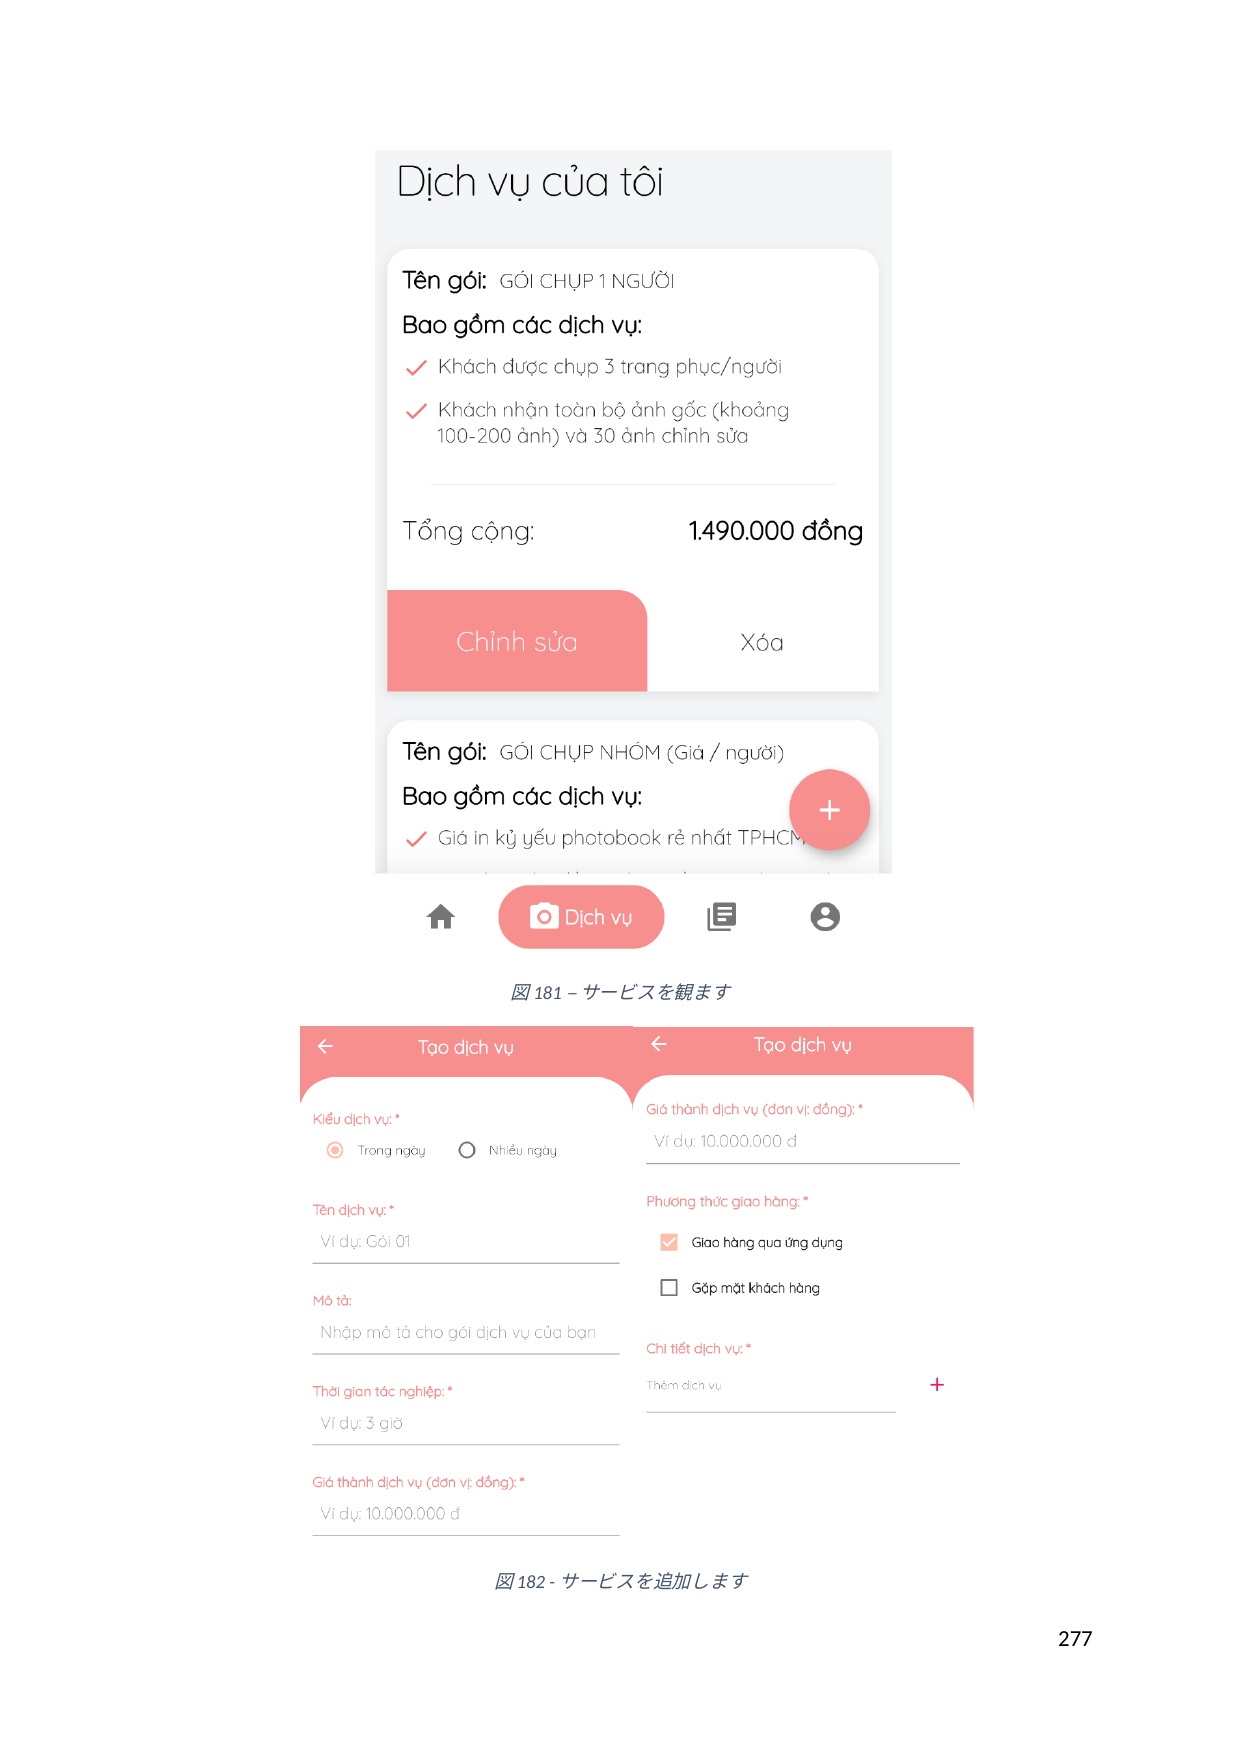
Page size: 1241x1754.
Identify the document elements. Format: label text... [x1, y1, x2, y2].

text 図181 – サービスを観ます [150, 978, 1093, 1005]
text 図182 - サービスを追加します [150, 1566, 1093, 1593]
picture [300, 1026, 974, 1548]
picture [375, 150, 893, 959]
